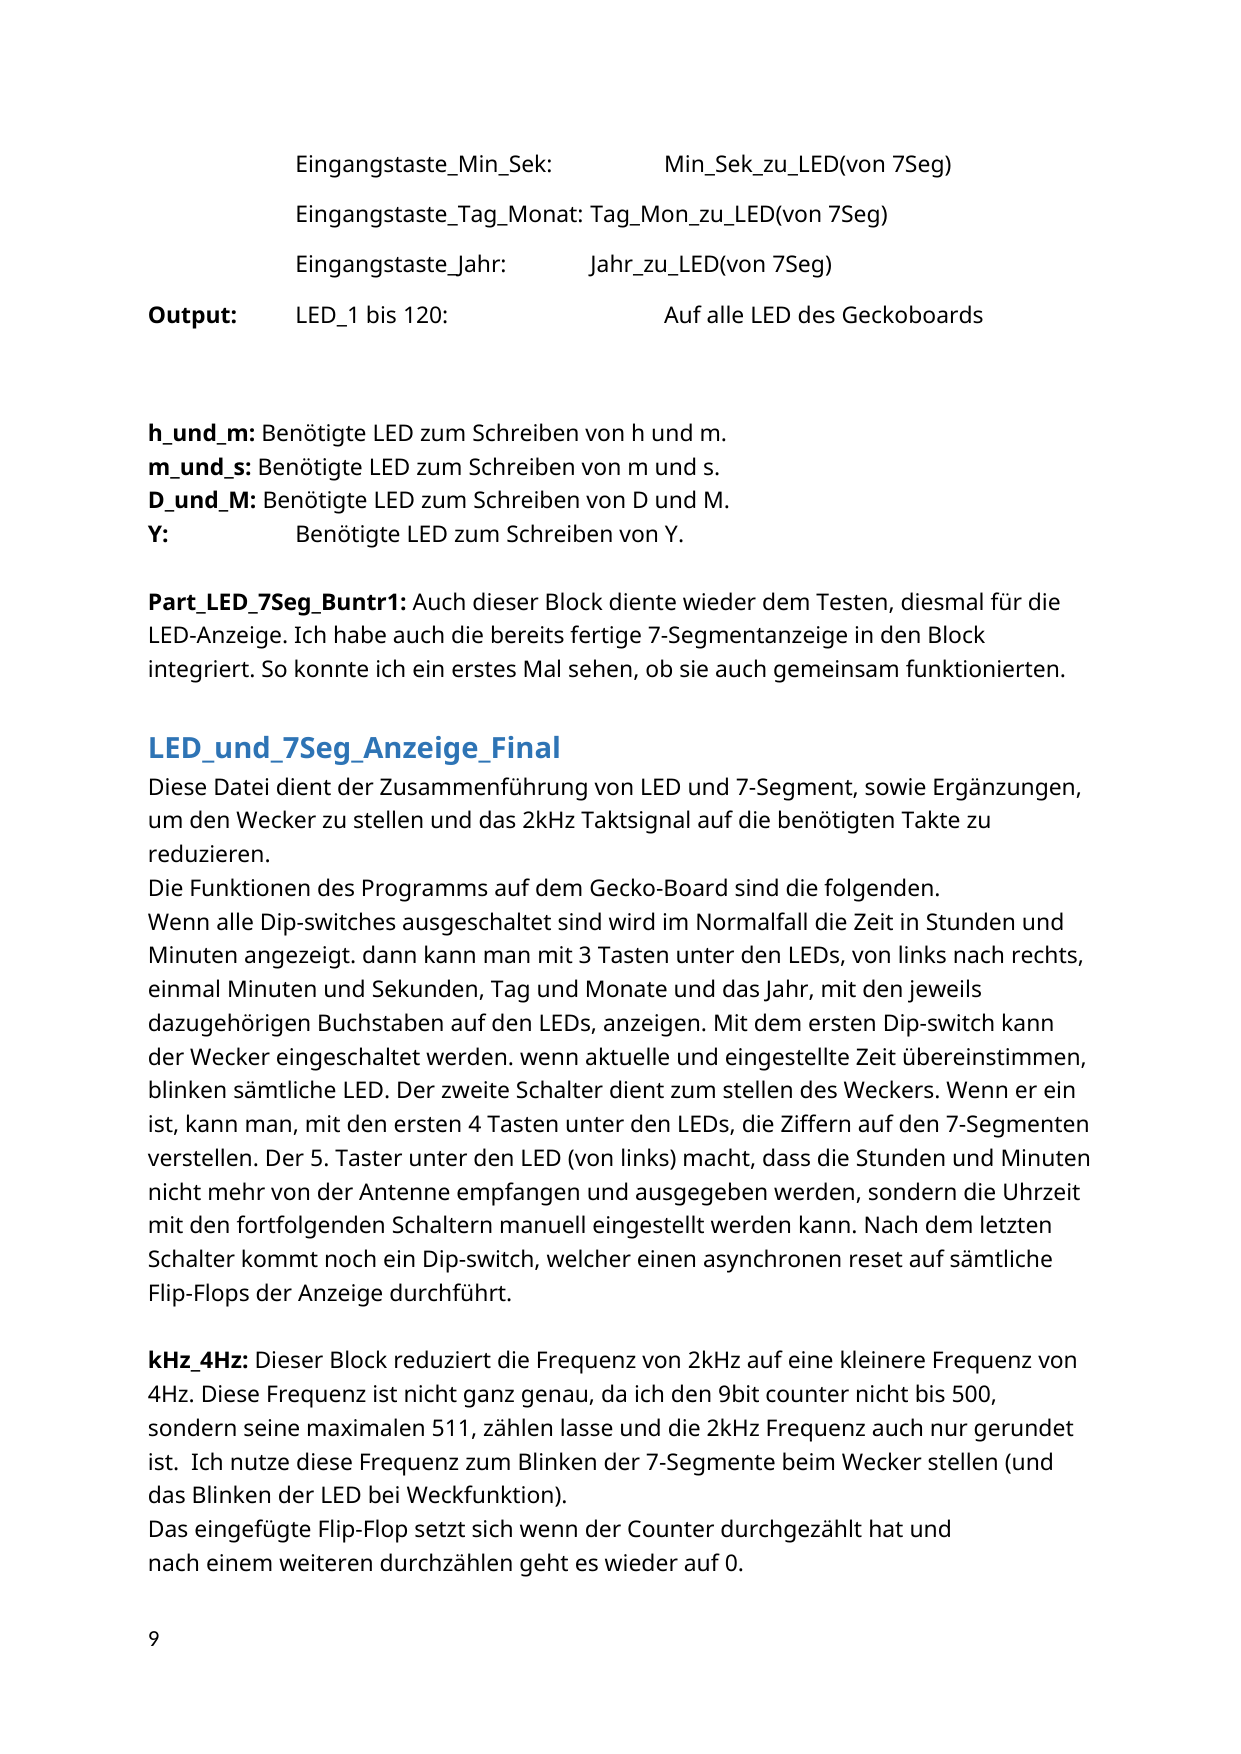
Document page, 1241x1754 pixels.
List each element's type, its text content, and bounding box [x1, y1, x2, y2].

text Das eingefügte Flip-Flop setzt sich wenn der Counter durchgezählt hat und [148, 1513, 1093, 1544]
text Eingangstaste_Min_Sek: Min_Sek_zu_LED(von 7Seg) [148, 148, 1093, 179]
text Y: Benötigte LED zum Schreiben von Y. [148, 518, 1093, 549]
text nach einem weiteren durchzählen geht es wieder auf 0. [148, 1547, 1093, 1578]
text h_und_m: Benötigte LED zum Schreiben von h und m. [148, 417, 1093, 448]
text Die Funktionen des Programms auf dem Gecko-Board sind die folgenden. Wenn alle Dip-switches ausgeschaltet sind wird im Normalfall die Zeit in Stunden und Minuten angezeigt. dann kann man mit 3 Tasten unter den LEDs, von links nach rechts, einmal Minuten und Sekunden, Tag und Monate und das Jahr, mit den jeweils dazugehörigen Buchstaben auf den LEDs, anzeigen. Mit dem ersten Dip-switch kann der Wecker eingeschaltet werden. wenn aktuelle und eingestellte Zeit übereinstimmen, blinken sämtliche LED. Der zweite Schalter dient zum stellen des Weckers. Wenn er ein ist, kann man, mit den ersten 4 Tasten unter den LEDs, die Ziffern auf den 7-Segmenten verstellen. Der 5. Taster unter den LED (von links) macht, dass die Stunden und Minuten nicht mehr von der Antenne empfangen und ausgegeben werden, sondern die Uhrzeit mit den fortfolgenden Schaltern manuell eingestellt werden kann. Nach dem letzten Schalter kommt noch ein Dip-switch, welcher einen asynchronen reset auf sämtliche Flip-Flops der Anzeige durchführt. [148, 872, 1093, 1308]
text Eingangstaste_Jahr: Jahr_zu_LED(von 7Seg) [148, 248, 1093, 280]
text Part_LED_7Seg_Buntr1: Auch dieser Block diente wieder dem Testen, diesmal für die LED-Anzeige. Ich habe auch die bereits fertige 7-Segmentanzeige in den Block integriert. So konnte ich ein erstes Mal sehen, ob sie auch gemeinsam funktionierten. [148, 586, 1093, 684]
text Eingangstaste_Tag_Monat: Tag_Mon_zu_LED(von 7Seg) [148, 198, 1093, 229]
text Output: LED_1 bis 120: Auf alle LED des Geckoboards [148, 299, 1093, 330]
subtitle LED_und_7Seg_Anzeige_Final [148, 728, 1093, 767]
text m_und_s: Benötigte LED zum Schreiben von m und s. [148, 451, 1093, 482]
text D_und_M: Benötigte LED zum Schreiben von D und M. [148, 484, 1093, 516]
text Diese Datei dient der Zusammenführung von LED und 7-Segment, sowie Ergänzungen, um den Wecker zu stellen und das 2kHz Taktsignal auf die benötigten Takte zu reduzieren. [148, 771, 1093, 869]
text kHz_4Hz: Dieser Block reduziert die Frequenz von 2kHz auf eine kleinere Frequenz von 4Hz. Diese Frequenz ist nicht ganz genau, da ich den 9bit counter nicht bis 500, sondern seine maximalen 511, zählen lasse und die 2kHz Frequenz auch nur gerundet ist. Ich nutze diese Frequenz zum Blinken der 7-Segmente beim Wecker stellen (und das Blinken der LED bei Weckfunktion). [148, 1344, 1093, 1511]
